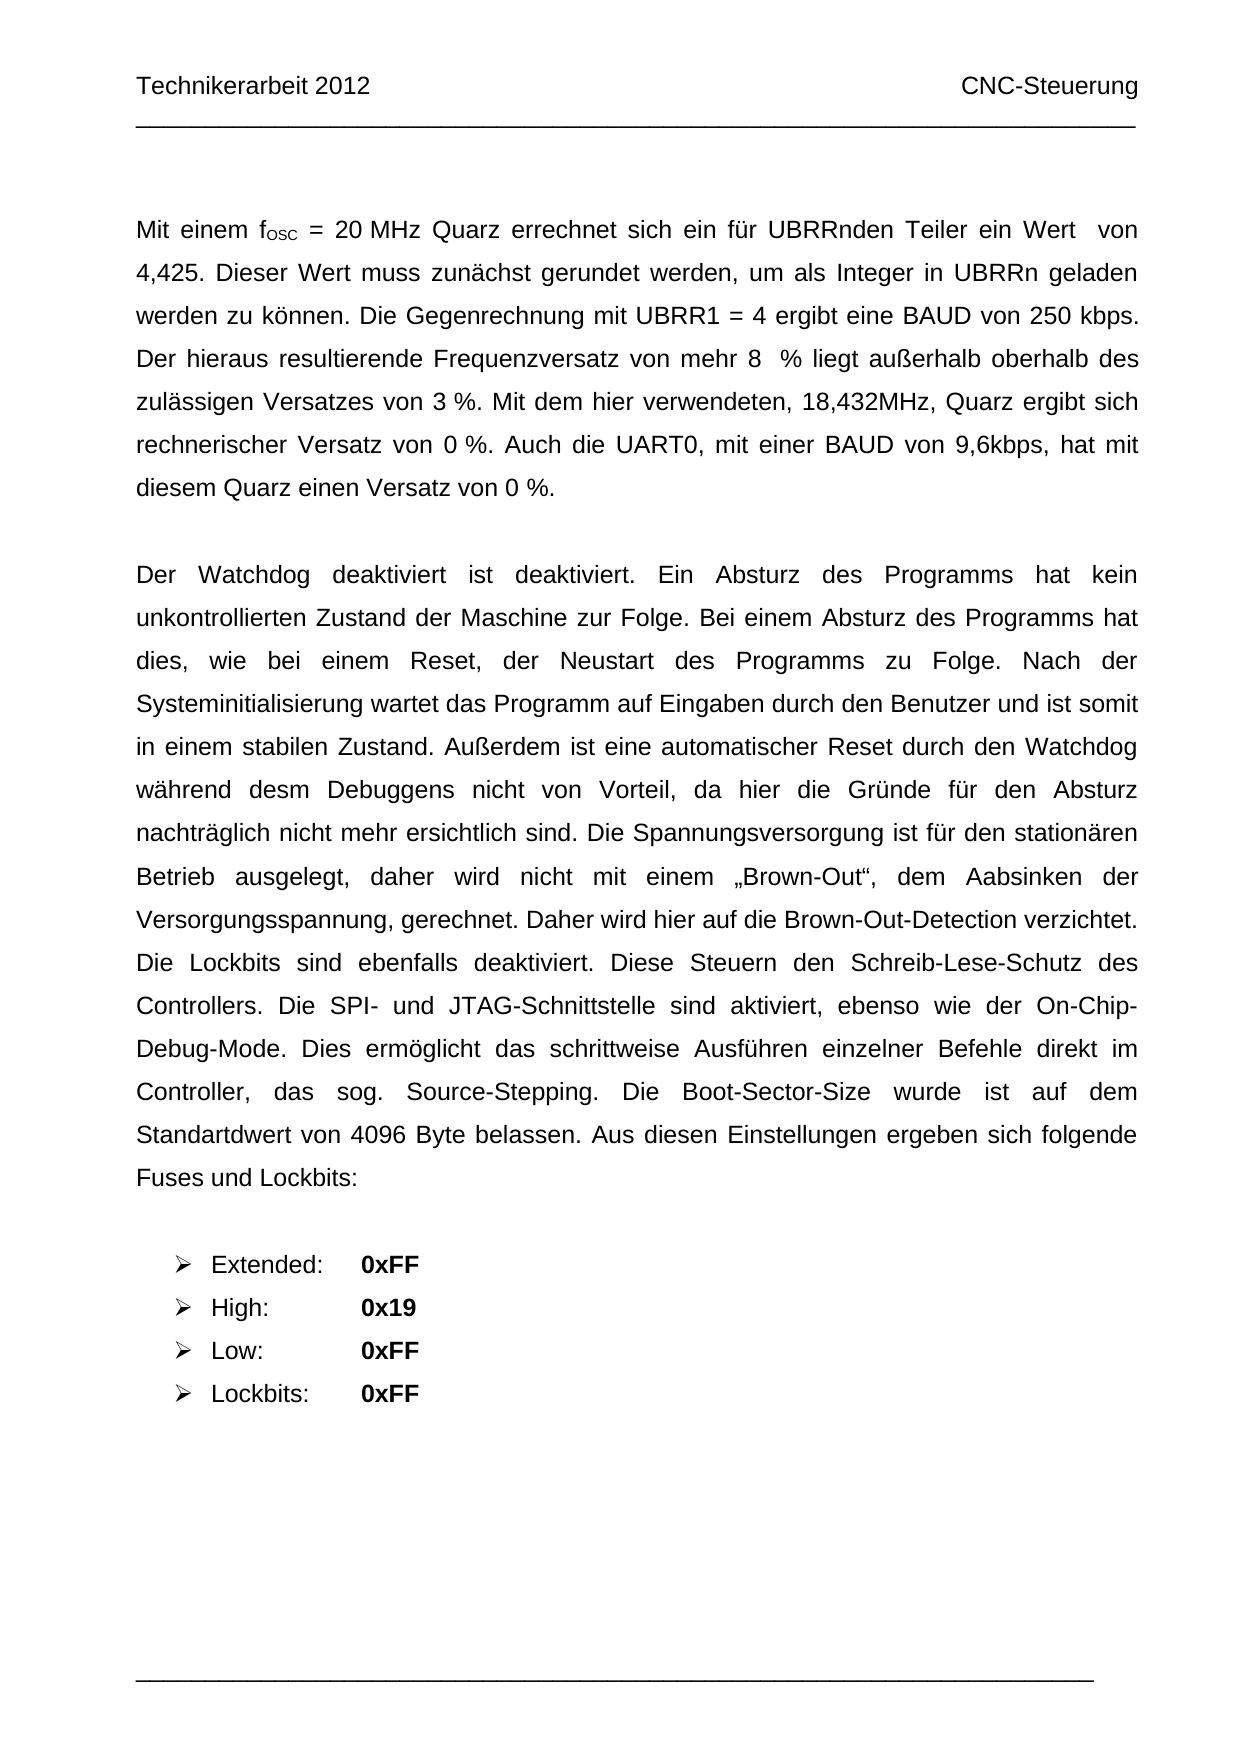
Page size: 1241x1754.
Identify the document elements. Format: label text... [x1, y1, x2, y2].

list High: 0x19 [173, 1293, 1140, 1322]
list Low: 0xFF [173, 1336, 1140, 1365]
list Extended: 0xFF [173, 1249, 1140, 1278]
text Mit einem fOSC = 20MHz Quarz errechnet sich von 4,425. Dieser Wert muss zunächst gerundet werden, um als Integer in UBRRn geladen werden zu können. Die Gegenrechnung mit UBRR1 = 4 ergibt eine BAUD von 250kbps. Der hieraus resultierende Frequenzversatz von mehr 8% liegt des zulässigen Versatzes von 3%. Mit dem hier verwendeten, 18,432MHz, Quarz ergibt sich rechnerischer Versatz von 0%. Auch die UART0, mit einer BAUD von 9,6kbps, hat mit diesem Quarz einen Versatz von 0%. [136, 214, 1140, 502]
text Der Watchdog. Nach der Systeminitialisierung wartet das Programm auf Eingaben durch den Benutzer und ist somit in einem stabilen Zustand. Außerdem ist eine automatischer Reset durch den Watchdog während de Debuggen nicht von Vorteil, da hier die Gründe für den Absturz nachträglich nicht mehr ersichtlich sind. Die Spannungsversorgung ist für den stationären Betrieb ausgelegt, daher wird nicht mit einem „Brown-Out“, dem bsinken der Versorgungsspannung, gerechnet. Daher wird hier auf die Brown-Out-Detection verzichtet. Die Lockbits sind ebenfalls deaktiviert. Diese Steuern den Schreib-Lese-Schutz des Controllers. Die SPI- und JTAG-Schnittstelle sind aktiviert, ebenso wie der On-Chip-Debug-Mode. Dies ermöglicht das schrittweise Ausführen einzelner Befehle direkt im Controller, das sog. Source-Stepping. Die Boot-Sector-Size auf Standar 4096 Byte belassen. Aus diesen Einstellungen ergeben sich folgende Fuses und Lockbits: [136, 559, 1140, 1192]
list Lockbits: 0xFF [173, 1379, 1140, 1408]
